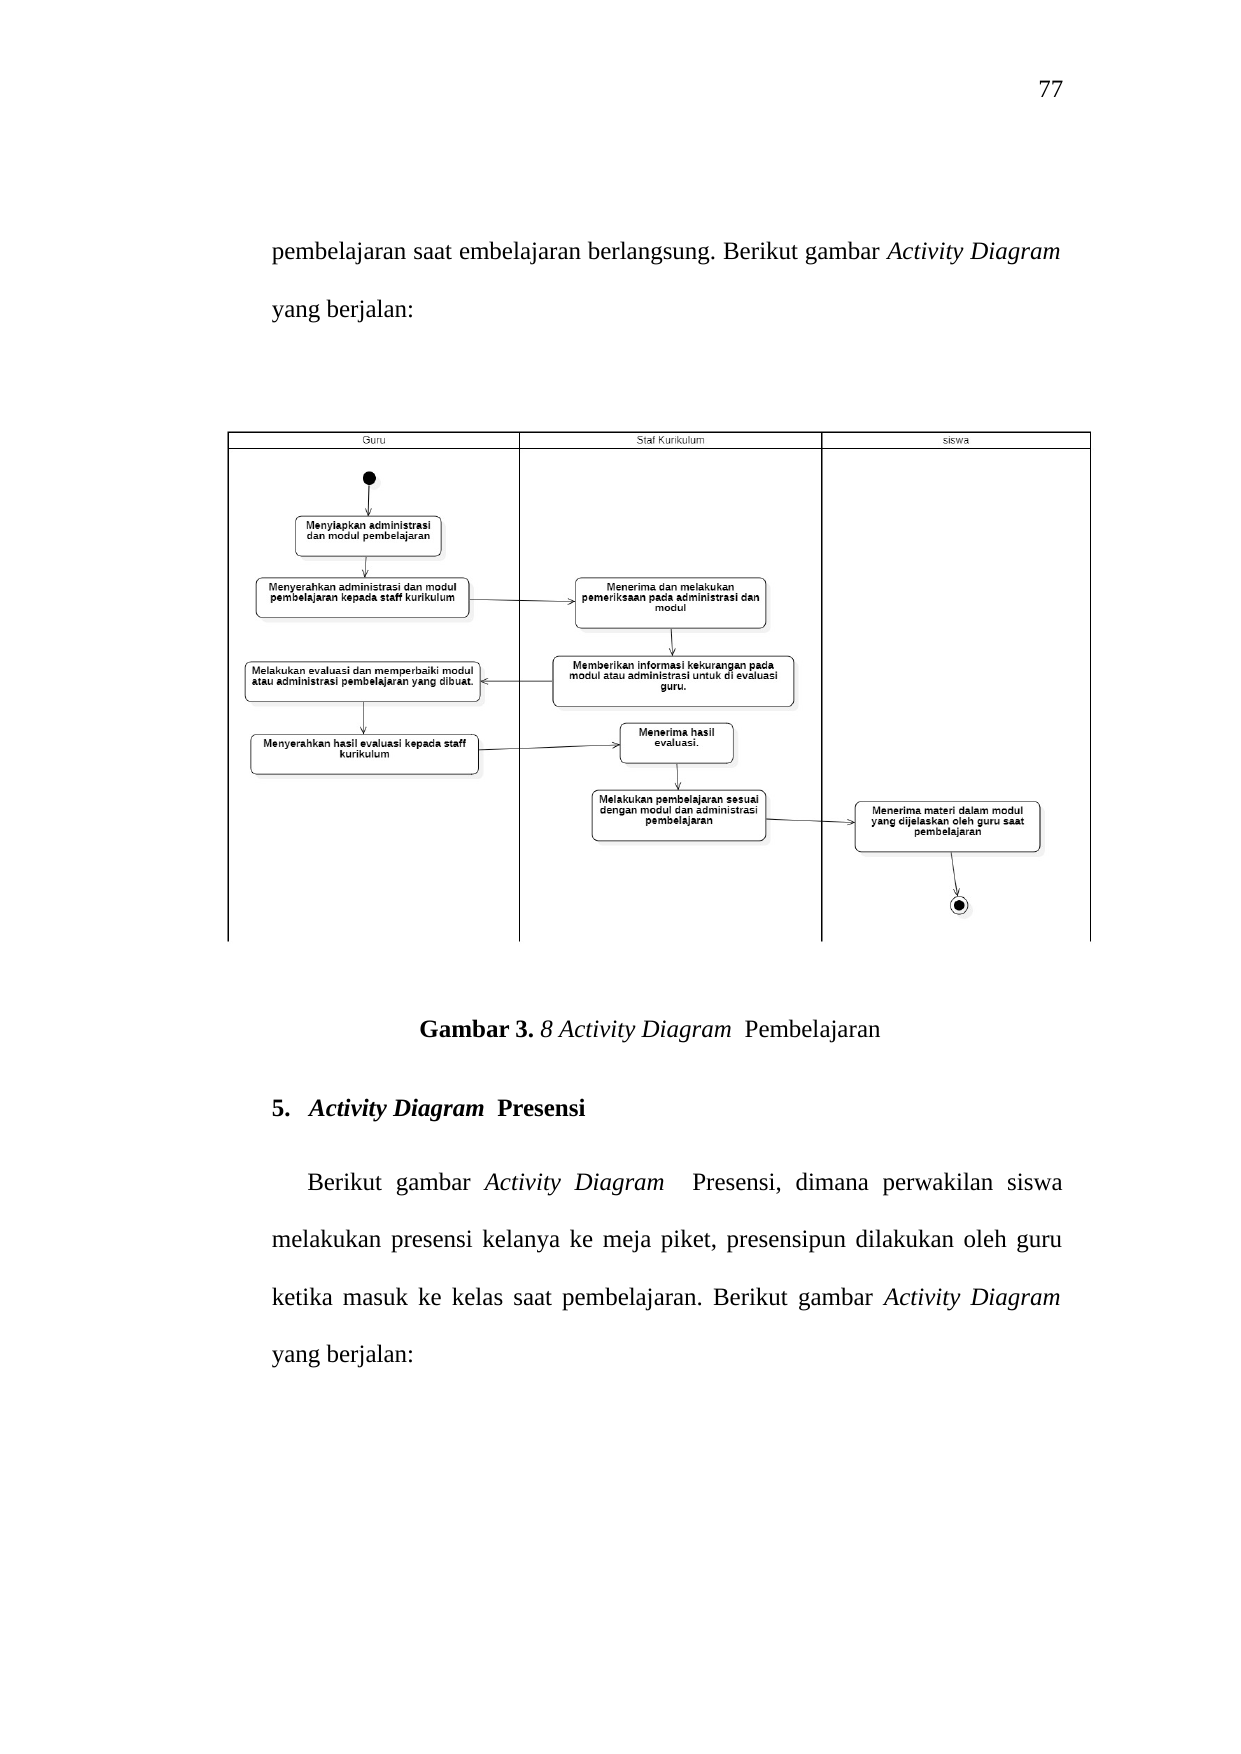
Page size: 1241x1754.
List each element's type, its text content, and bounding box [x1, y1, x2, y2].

text Gambar 3. 8 Activity Diagram Pembelajaran [236, 1014, 1063, 1043]
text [272, 236, 1063, 322]
picture [221, 425, 1118, 969]
list Activity Diagram Presensi [272, 1093, 1063, 1122]
text Berikut gambar Activity Diagram Presensi, dimana perwakilan siswa melakukan presensi kelanya ke meja piket, presensipun dilakukan oleh guru ketika masuk ke kelas saat pembelajaran. Berikut gambar Activity Diagram yang berjalan: [272, 1167, 1063, 1368]
